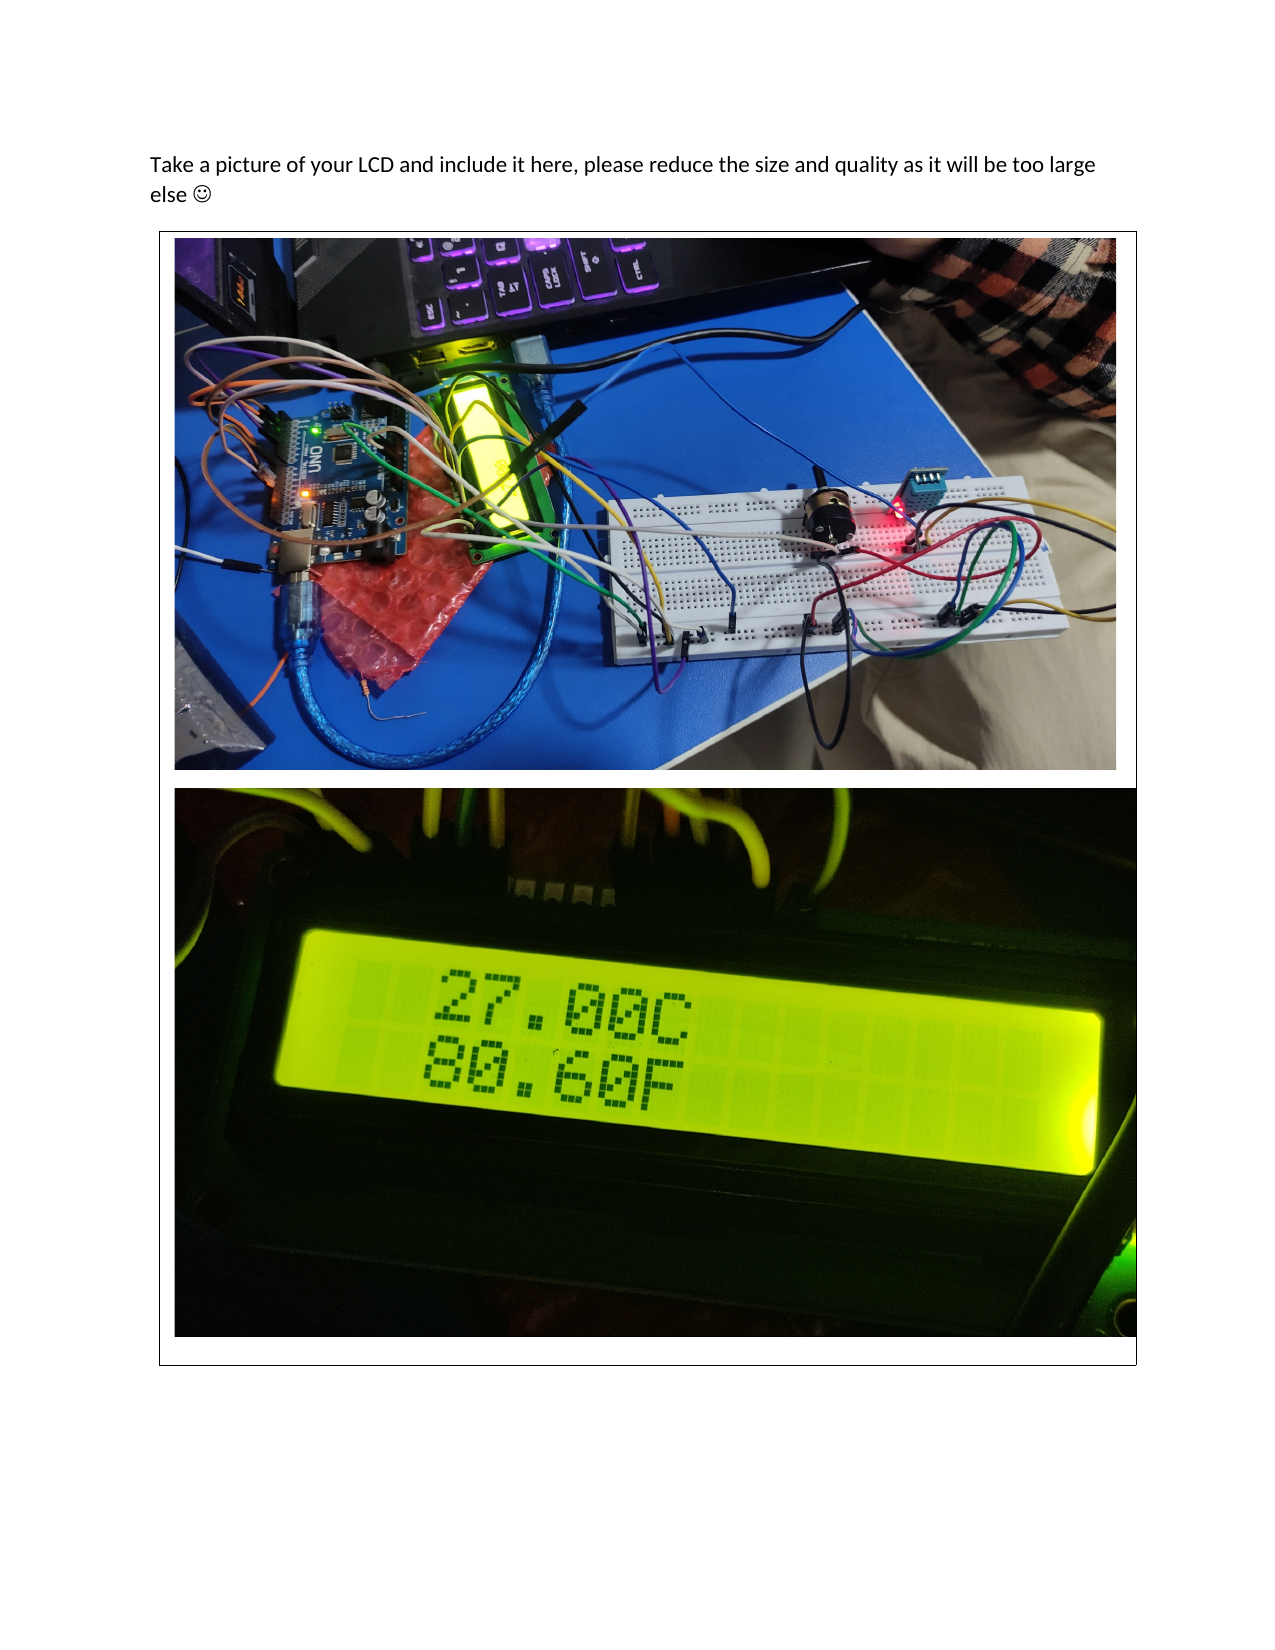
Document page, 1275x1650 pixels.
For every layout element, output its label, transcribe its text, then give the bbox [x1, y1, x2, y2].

picture [174, 788, 1136, 1337]
picture [174, 238, 1117, 770]
text Take a picture of your LCD and include it here, please reduce the size and quality as it will be too large else [150, 150, 1125, 208]
